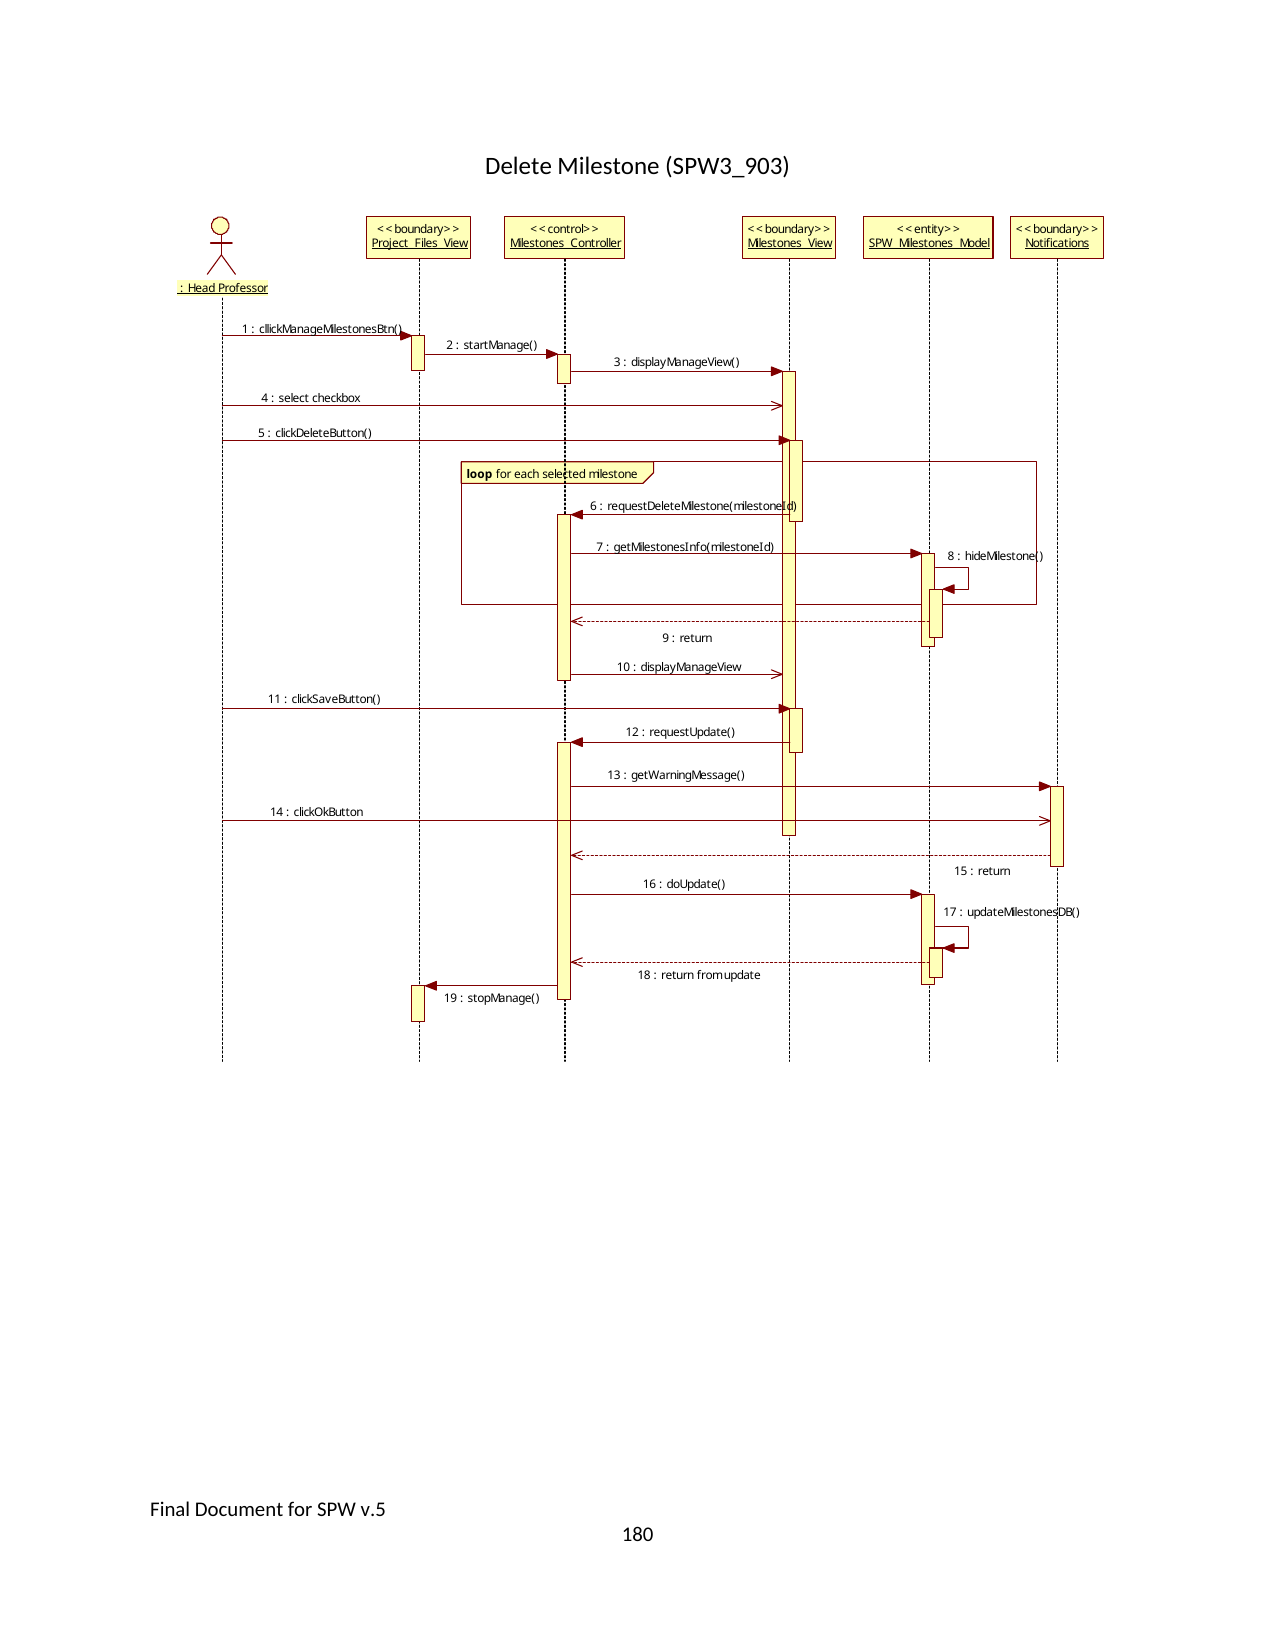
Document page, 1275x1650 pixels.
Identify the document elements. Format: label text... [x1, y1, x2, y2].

text Delete Milestone (SPW3_903) [150, 150, 1125, 1083]
